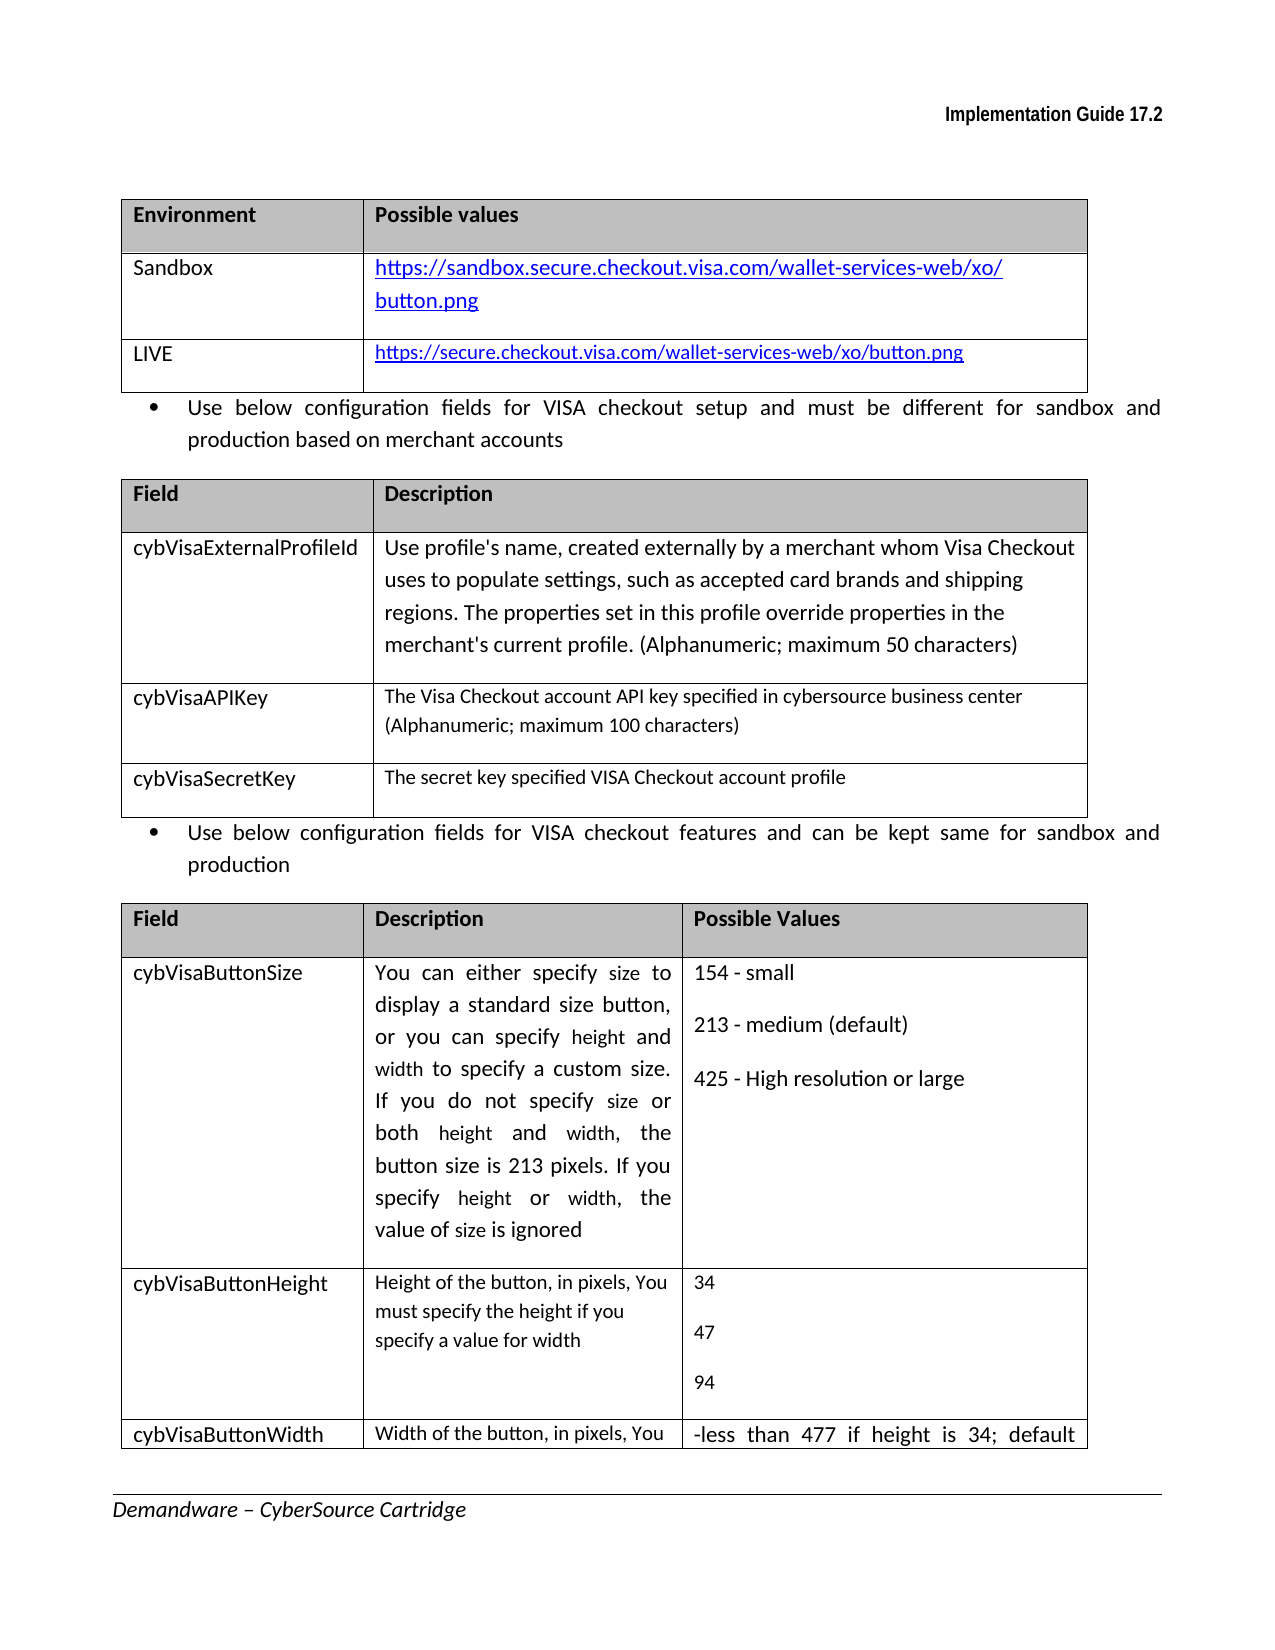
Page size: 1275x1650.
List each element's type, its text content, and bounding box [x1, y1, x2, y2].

table_header Possible Values [683, 904, 1087, 957]
table_cell https://sandbox.secure.checkout.visa.com/wallet-services-web/xo/button.png [364, 254, 1087, 338]
table_cell cybVisaButtonHeight [122, 1269, 363, 1419]
table_cell Use profile's name, created externally by a merchant whom Visa Checkout uses to populate settings, such as accepted card brands and shipping regions. The properties set in this profile override properties in the merchant's current profile. (Alphanumeric; maximum 50 characters) [374, 533, 1087, 682]
table_cell cybVisaAPIKey [122, 684, 373, 763]
table_header Environment [122, 200, 363, 252]
table_header Description [374, 480, 1087, 532]
table_cell You can either specify size to display a standard size button, or you can specify height and width to specify a custom size. If you do not specify size or both height and width, the button size is 213 pixels. If you specify height or width, the value of size is ignored [364, 958, 682, 1268]
table_cell cybVisaButtonWidth [122, 1420, 363, 1448]
table_cell LIVE [122, 340, 363, 392]
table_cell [683, 1420, 1087, 1448]
table_cell The secret key specified VISA Checkout account profile [374, 764, 1087, 817]
table_cell https://secure.checkout.visa.com/wallet-services-web/xo/button.png [364, 340, 1087, 392]
table_cell cybVisaButtonSize [122, 958, 363, 1268]
table_cell 34 47 94 [683, 1269, 1087, 1419]
table_cell The Visa Checkout account API key specified in cybersource business center (Alphanumeric; maximum 100 characters) [374, 684, 1087, 763]
table_cell Height of the button, in pixels, You must specify the height if you specify a value for width [364, 1269, 682, 1419]
table_cell cybVisaSecretKey [122, 764, 373, 817]
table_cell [364, 1420, 682, 1448]
list Use below configuration fields for VISA checkout setup and must be different for sandbox and production based on merchant accounts [150, 393, 1162, 453]
table_header Description [364, 904, 682, 957]
table_header Field [122, 480, 373, 532]
table_cell 154 - small 213 - medium (default) 425 - High resolution or large [683, 958, 1087, 1268]
list Use below configuration fields for VISA checkout features and can be kept same for sandbox and production [150, 818, 1162, 878]
table_cell Sandbox [122, 254, 363, 338]
table_header Field [122, 904, 363, 957]
table_header Possible values [364, 200, 1087, 252]
table_cell cybVisaExternalProfileId [122, 533, 373, 682]
